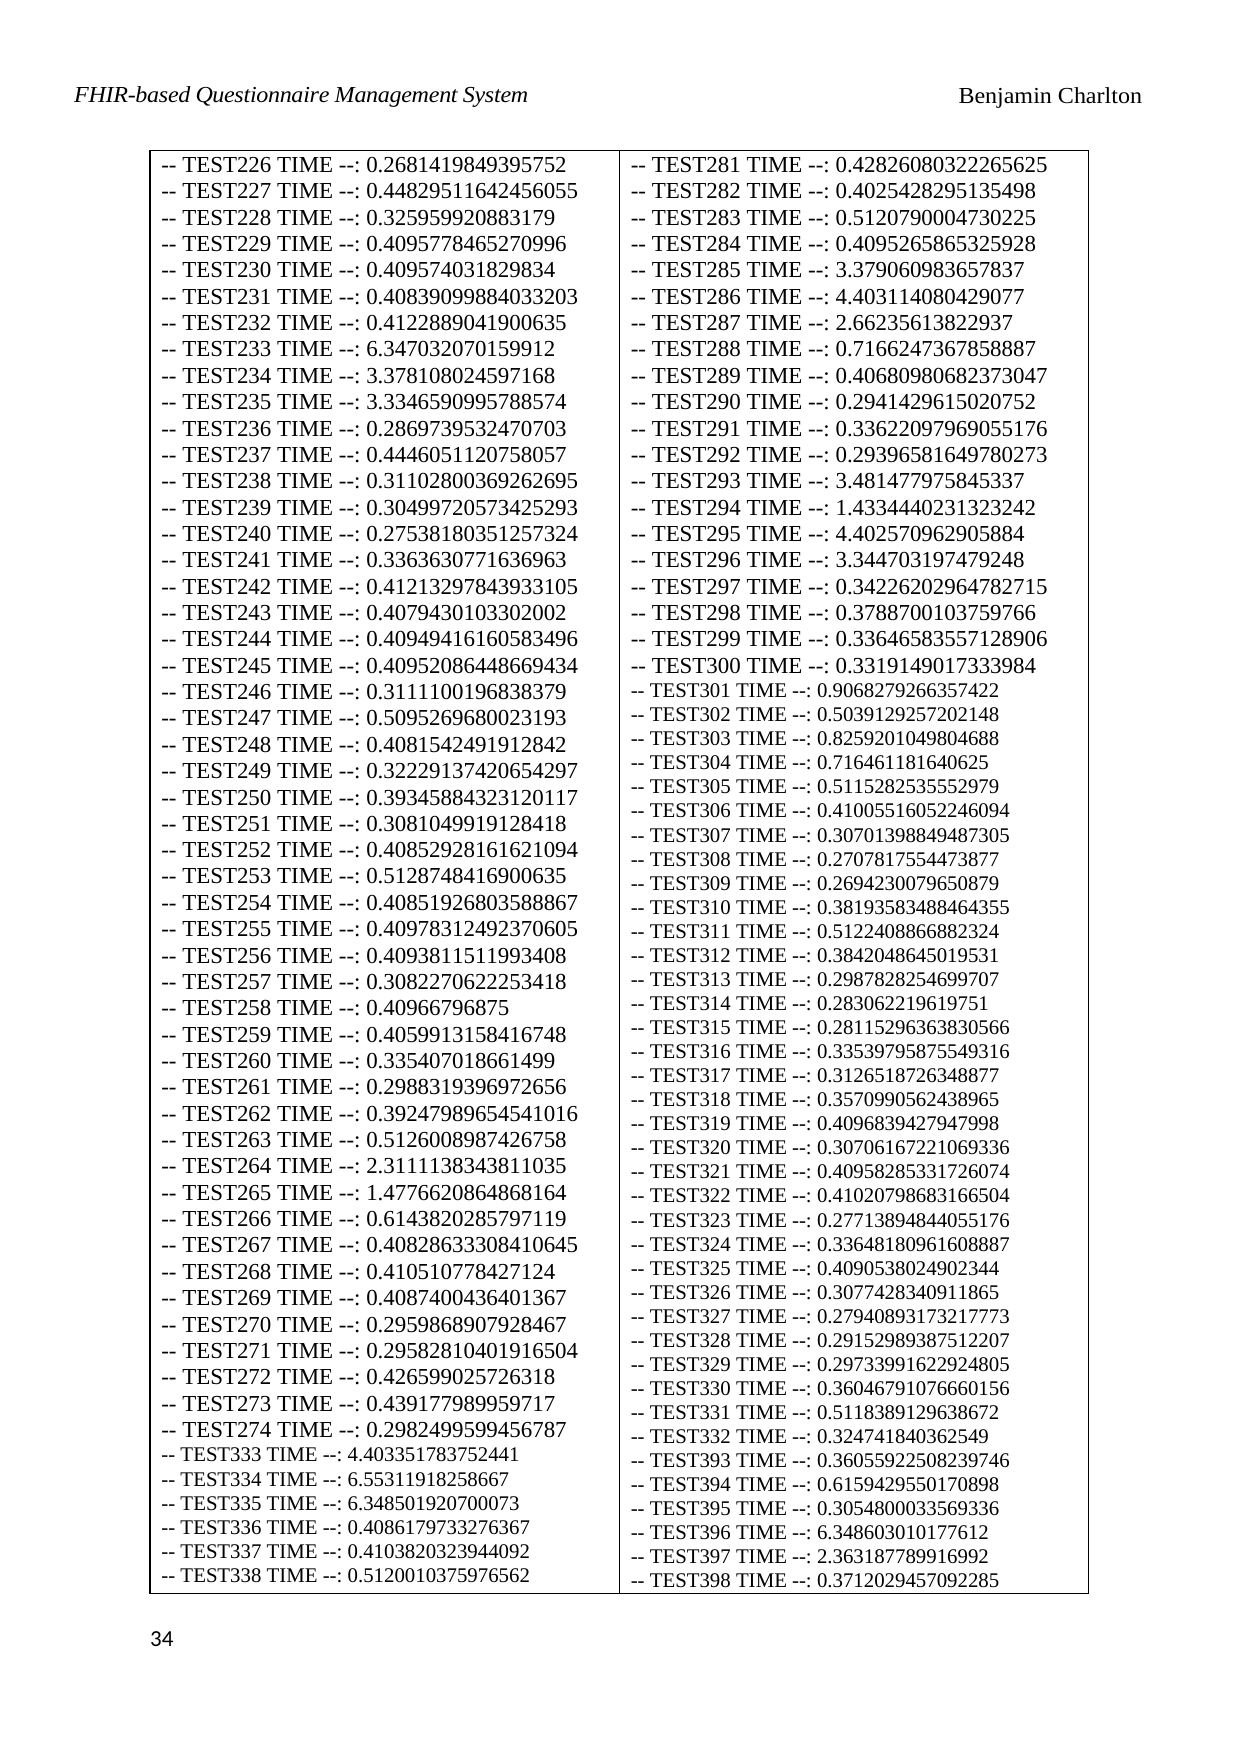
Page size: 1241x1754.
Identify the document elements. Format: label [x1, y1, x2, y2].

table_header [151, 151, 619, 1592]
table_header [620, 151, 1088, 1592]
